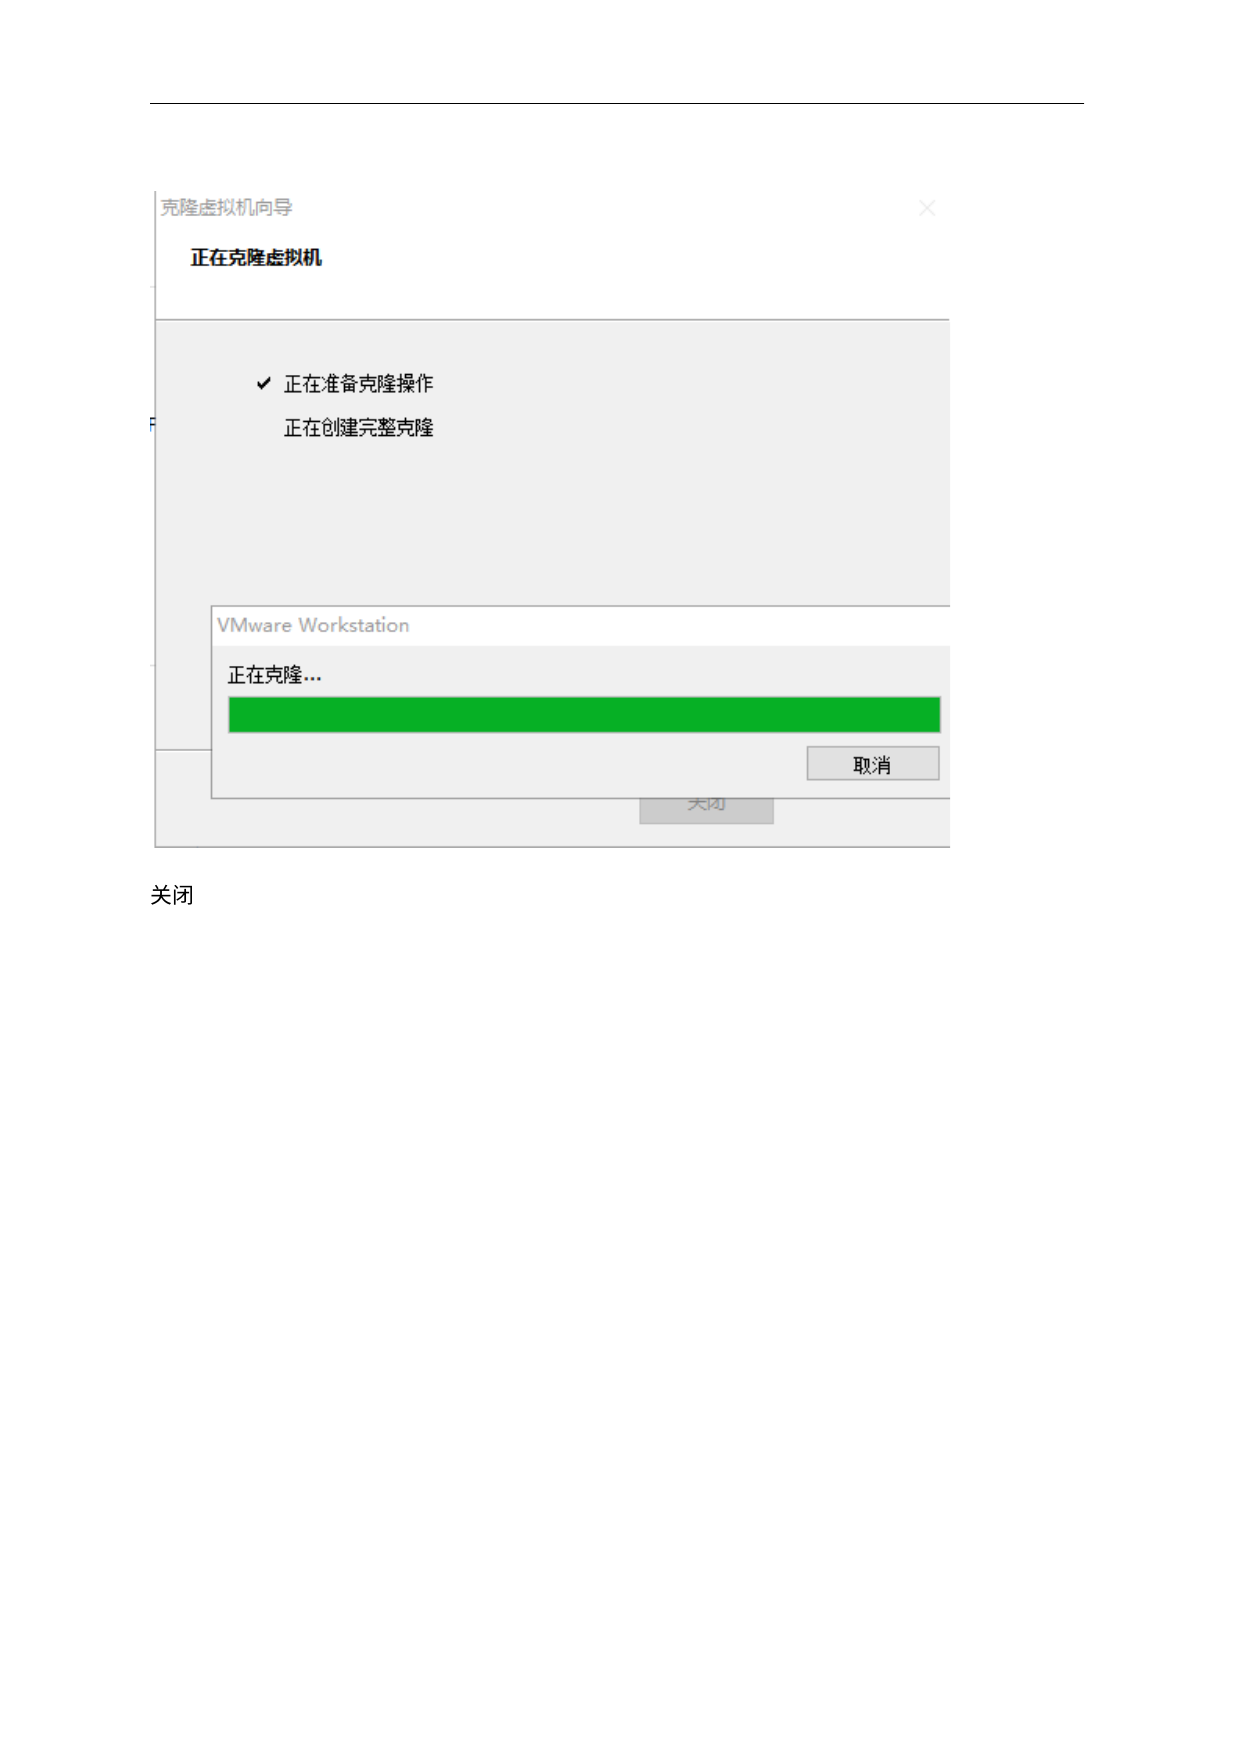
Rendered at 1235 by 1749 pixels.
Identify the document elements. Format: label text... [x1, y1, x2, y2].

text 关闭 [150, 878, 1084, 909]
picture [150, 191, 951, 848]
